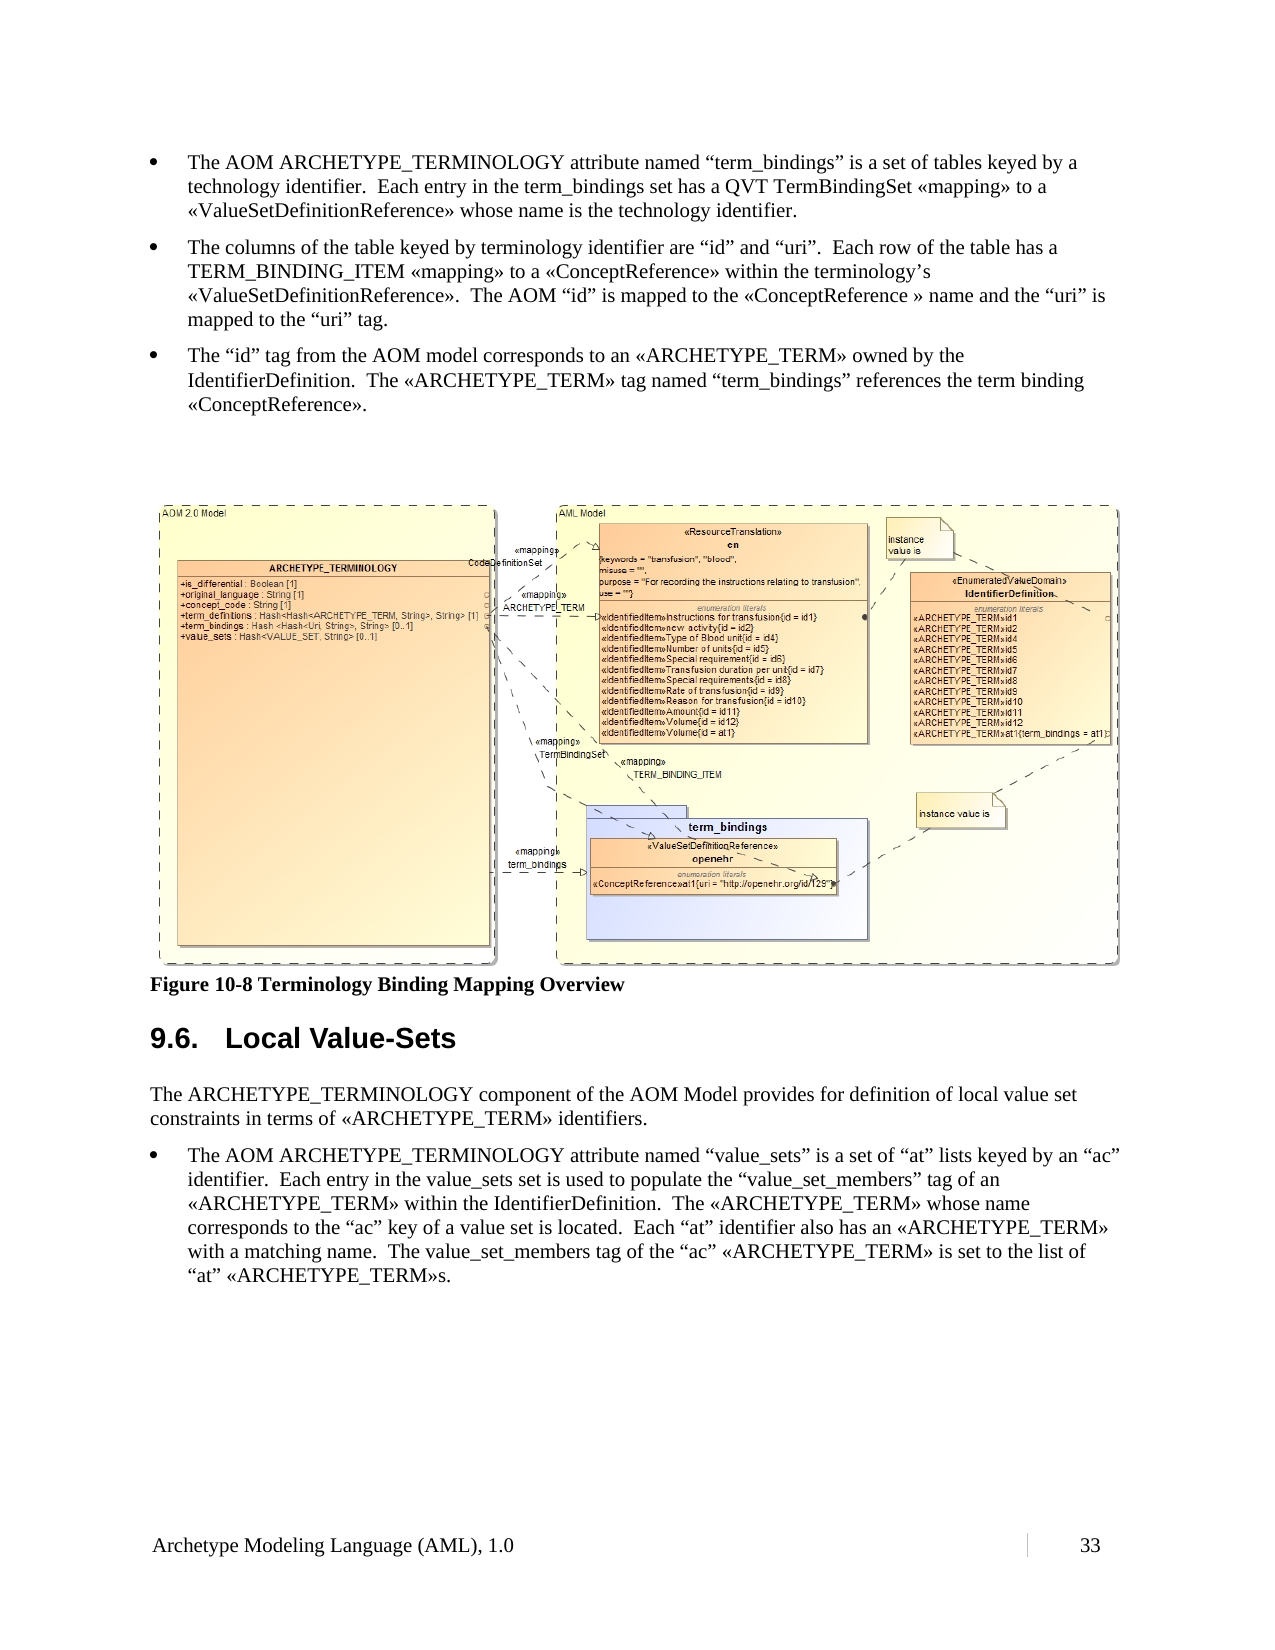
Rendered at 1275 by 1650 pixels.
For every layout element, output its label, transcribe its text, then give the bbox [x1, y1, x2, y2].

text The columns of the table keyed by terminology identifier are “id” and “uri”. Each row of the table has a TERM_BINDING_ITEM «mapping» to a «ConceptReference» within the terminology’s «ValueSetDefinitionReference». The AOM “id” is mapped to the «ConceptReference » name and the “uri” is mapped to the “uri” tag. [150, 235, 1125, 331]
subtitle Local Value-Sets [150, 1021, 1125, 1055]
picture [150, 497, 1125, 972]
text The “id” tag from the AOM model corresponds to an «ARCHETYPE_TERM» owned by the IdentifierDefinition. The «ARCHETYPE_TERM» tag named “term_bindings” references the term binding «ConceptReference». [150, 343, 1125, 416]
text The AOM ARCHETYPE_TERMINOLOGY attribute named “value_sets” is a set of “at” lists keyed by an “ac” identifier. Each entry in the value_sets set is used to populate the “value_set_members” tag of an «ARCHETYPE_TERM» within the IdentifierDefinition. The «ARCHETYPE_TERM» whose name corresponds to the “ac” key of a value set is located. Each “at” identifier also has an «ARCHETYPE_TERM» with a matching name. The value_set_members tag of the “ac” «ARCHETYPE_TERM» is set to the list of “at” «ARCHETYPE_TERM»s. [150, 1143, 1125, 1287]
text The ARCHETYPE_TERMINOLOGY component of the AOM Model provides for definition of local value set constraints in terms of «ARCHETYPE_TERM» identifiers. [150, 1082, 1125, 1130]
text The AOM ARCHETYPE_TERMINOLOGY attribute named “term_bindings” is a set of tables keyed by a technology identifier. Each entry in the term_bindings set has a QVT TermBindingSet «mapping» to a «ValueSetDefinitionReference» whose name is the technology identifier. [150, 150, 1125, 222]
